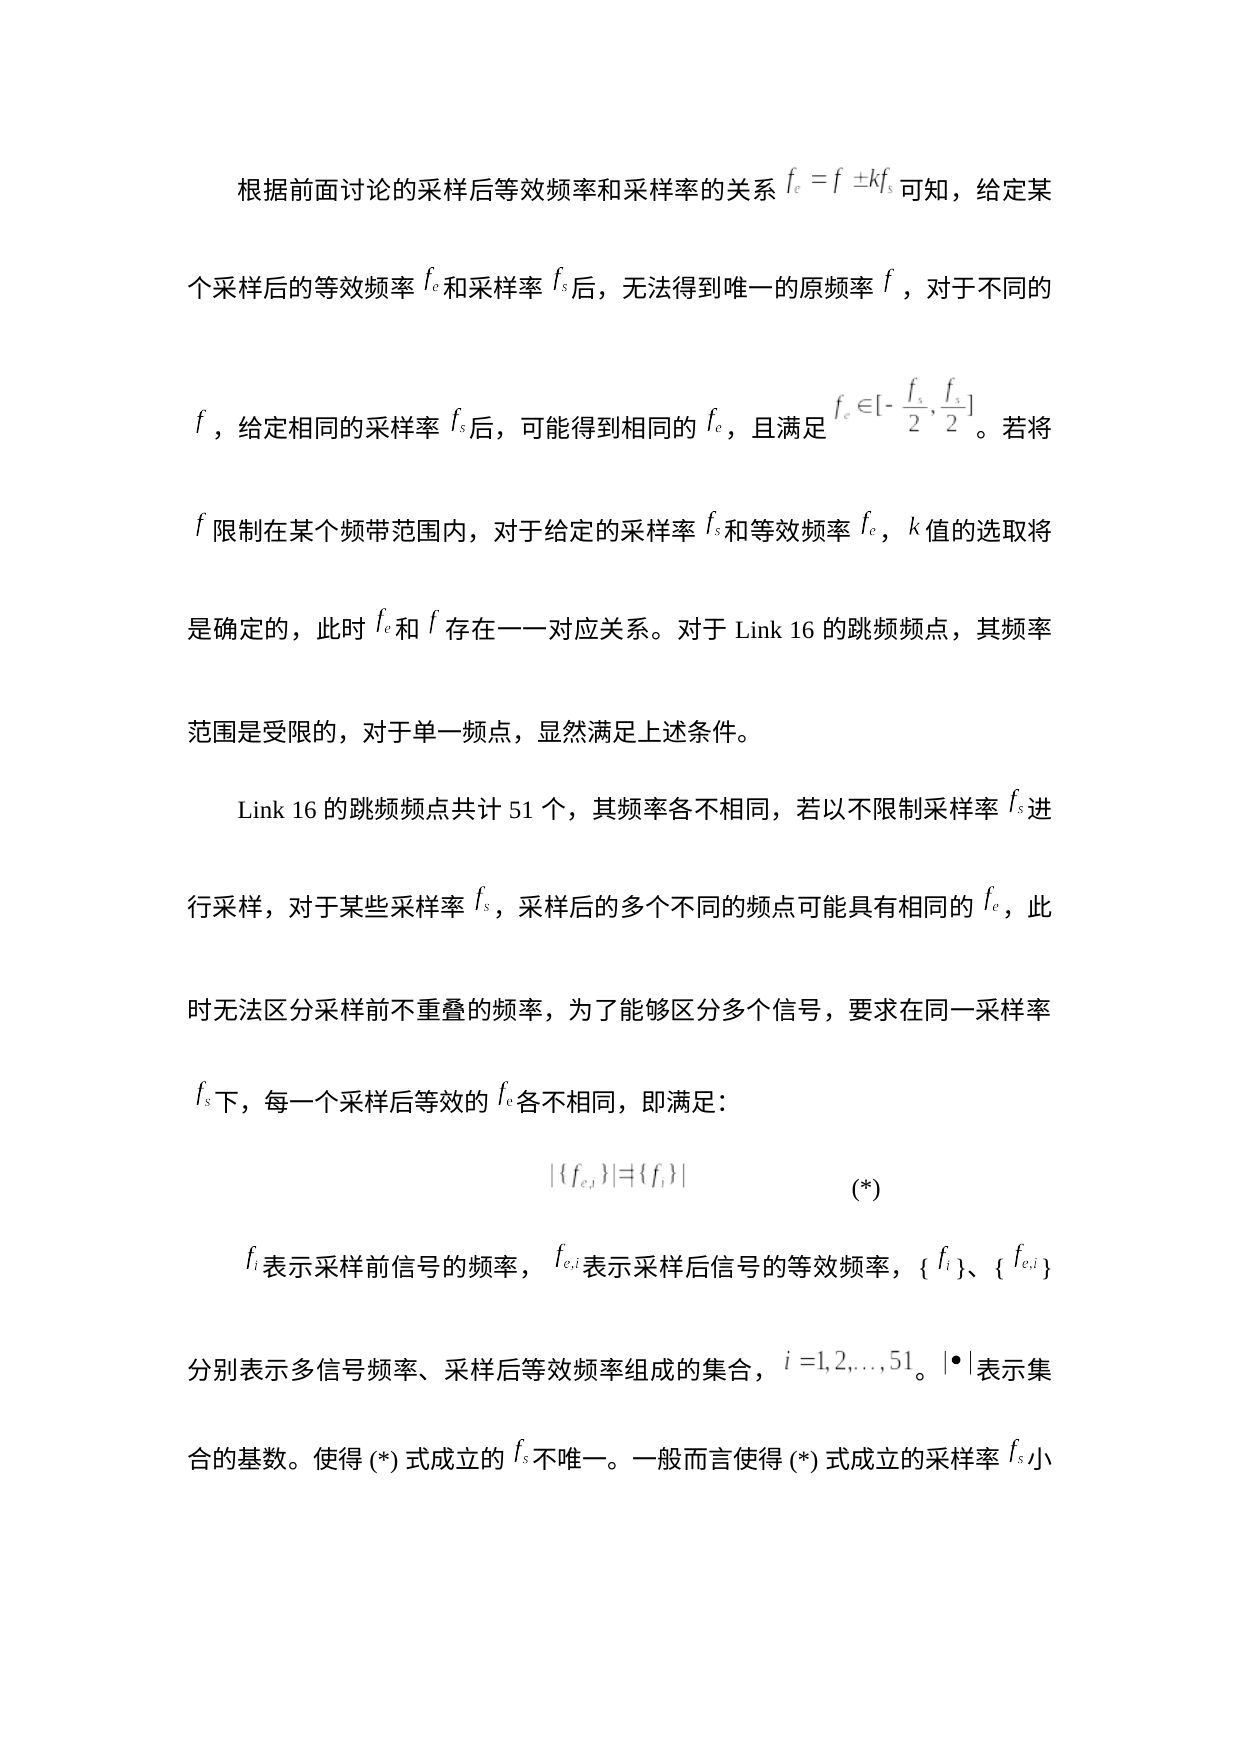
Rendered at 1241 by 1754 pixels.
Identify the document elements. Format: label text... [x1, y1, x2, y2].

text Link 16 的跳频频点共计 51 个，其频率各不相同，若以不限制采样率进行采样，对于某些采样率，采样后的多个不同的频点可能具有相同的，此时无法区分采样前不重叠的频率，为了能够区分多个信号，要求在同一采样率下，每一个采样后等效的各不相同，即满足： [187, 781, 1053, 1139]
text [187, 1236, 1053, 1496]
text (*) [187, 1157, 1053, 1222]
text 根据前面讨论的采样后等效频率和采样率的关系可知，给定某个采样后的等效频率和采样率后，无法得到唯一的原频率，对于不同的，给定相同的采样率后，可能得到相同的，且满足。若将限制在某个频带范围内，对于给定的采样率和等效频率，值的选取将是确定的，此时和存在一一对应关系。对于 Link 16 的跳频频点，其频率范围是受限的，对于单一频点，显然满足上述条件。 [187, 162, 1053, 763]
